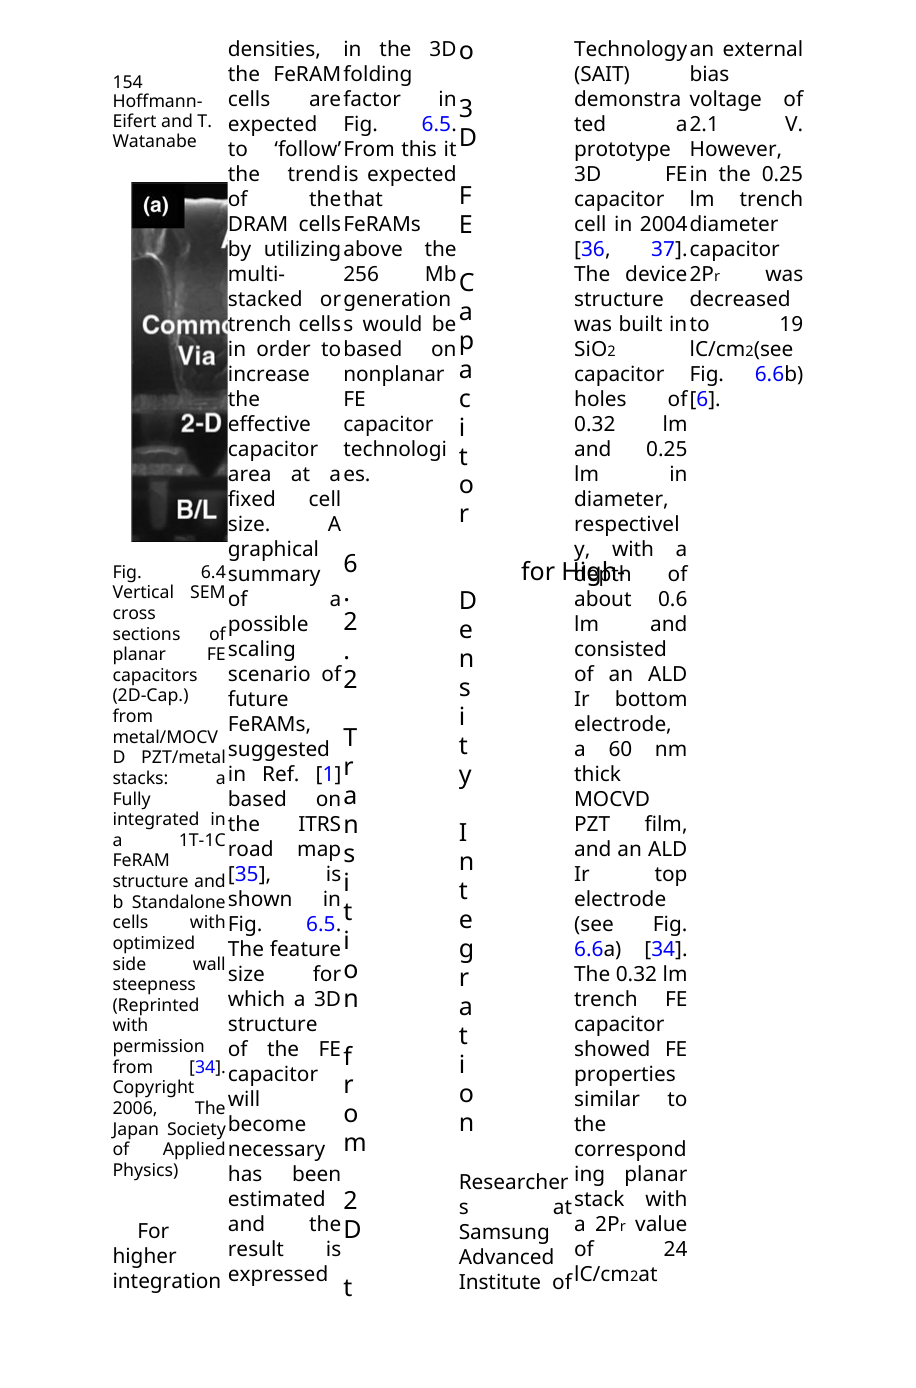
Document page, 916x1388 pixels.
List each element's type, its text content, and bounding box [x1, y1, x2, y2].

text For higher integration densities, the FeRAM cells are expected to ‘follow’ the trend of the DRAM cells by utilizing multi-stacked or trench cells in order to increase the effective capacitor area at a fixed cell size. A graphical summary of a possible scaling scenario of future FeRAMs, suggested in Ref. [1] based on the ITRS road map [35], is shown in Fig. 6.5. The feature size for which a 3D structure of the FE capacitor will become necessary has been estimated and the result is expressed in the 3D folding factor in Fig. 6.5. From this it is expected that FeRAMs above the 256 Mb generations would be based on nonplanar FE capacitor technologies. [343, 36, 456, 486]
text 154 S. Hoffmann-Eifert and T. Watanabe [112, 73, 228, 151]
text Researchers at Samsung Advanced Institute of Technology (SAIT) demonstrated a prototype 3D FE capacitor cell in 2004 [36, 37]. The device structure was built in SiO2 capacitor holes of 0.32 lm and 0.25 lm in diameter, respectively, with a depth of about 0.6 lm and consisted of an ALD Ir bottom electrode, a 60 nm thick MOCVD PZT film, and an ALD Ir top electrode (see Fig. 6.6a) [34]. The 0.32 lm trench FE capacitor showed FE properties similar to the corresponding planar stack with a 2Pr value of 24 lC/cm2at an external bias voltage of 2.1 V. However, in the 0.25 lm trench diameter capacitor 2Pr was decreased to 19 lC/cm2(see Fig. 6.6b) [6]. [689, 36, 803, 411]
picture [131, 182, 228, 542]
text Fig. 6.4 Vertical SEM cross sections of planar FE capacitors (2D-Cap.) from metal/MOCVD PZT/metal stacks: a Fully integrated in a 1T-1C FeRAM structure and b Standalone cells with optimized side wall steepness (Reprinted with permission from [34]. Copyright 2006, The Japan Society of Applied Physics) [112, 562, 226, 1180]
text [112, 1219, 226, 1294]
text For higher integration densities, the FeRAM cells are expected to ‘follow’ the trend of the DRAM cells by utilizing multi-stacked or trench cells in order to increase the effective capacitor area at a fixed cell size. A graphical summary of a possible scaling scenario of future FeRAMs, suggested in Ref. [1] based on the ITRS road map [35], is shown in Fig. 6.5. The feature size for which a 3D structure of the FE capacitor will become necessary has been estimated and the result is expressed in the 3D folding factor in Fig. 6.5. From this it is expected that FeRAMs above the 256 Mb generations would be based on nonplanar FE capacitor technologies. [228, 36, 341, 1286]
text Researchers at Samsung Advanced Institute of Technology (SAIT) demonstrated a prototype 3D FE capacitor cell in 2004 [36, 37]. The device structure was built in SiO2 capacitor holes of 0.32 lm and 0.25 lm in diameter, respectively, with a depth of about 0.6 lm and consisted of an ALD Ir bottom electrode, a 60 nm thick MOCVD PZT film, and an ALD Ir top electrode (see Fig. 6.6a) [34]. The 0.32 lm trench FE capacitor showed FE properties similar to the corresponding planar stack with a 2Pr value of 24 lC/cm2at an external bias voltage of 2.1 V. However, in the 0.25 lm trench diameter capacitor 2Pr was decreased to 19 lC/cm2(see Fig. 6.6b) [6]. [574, 36, 687, 1286]
